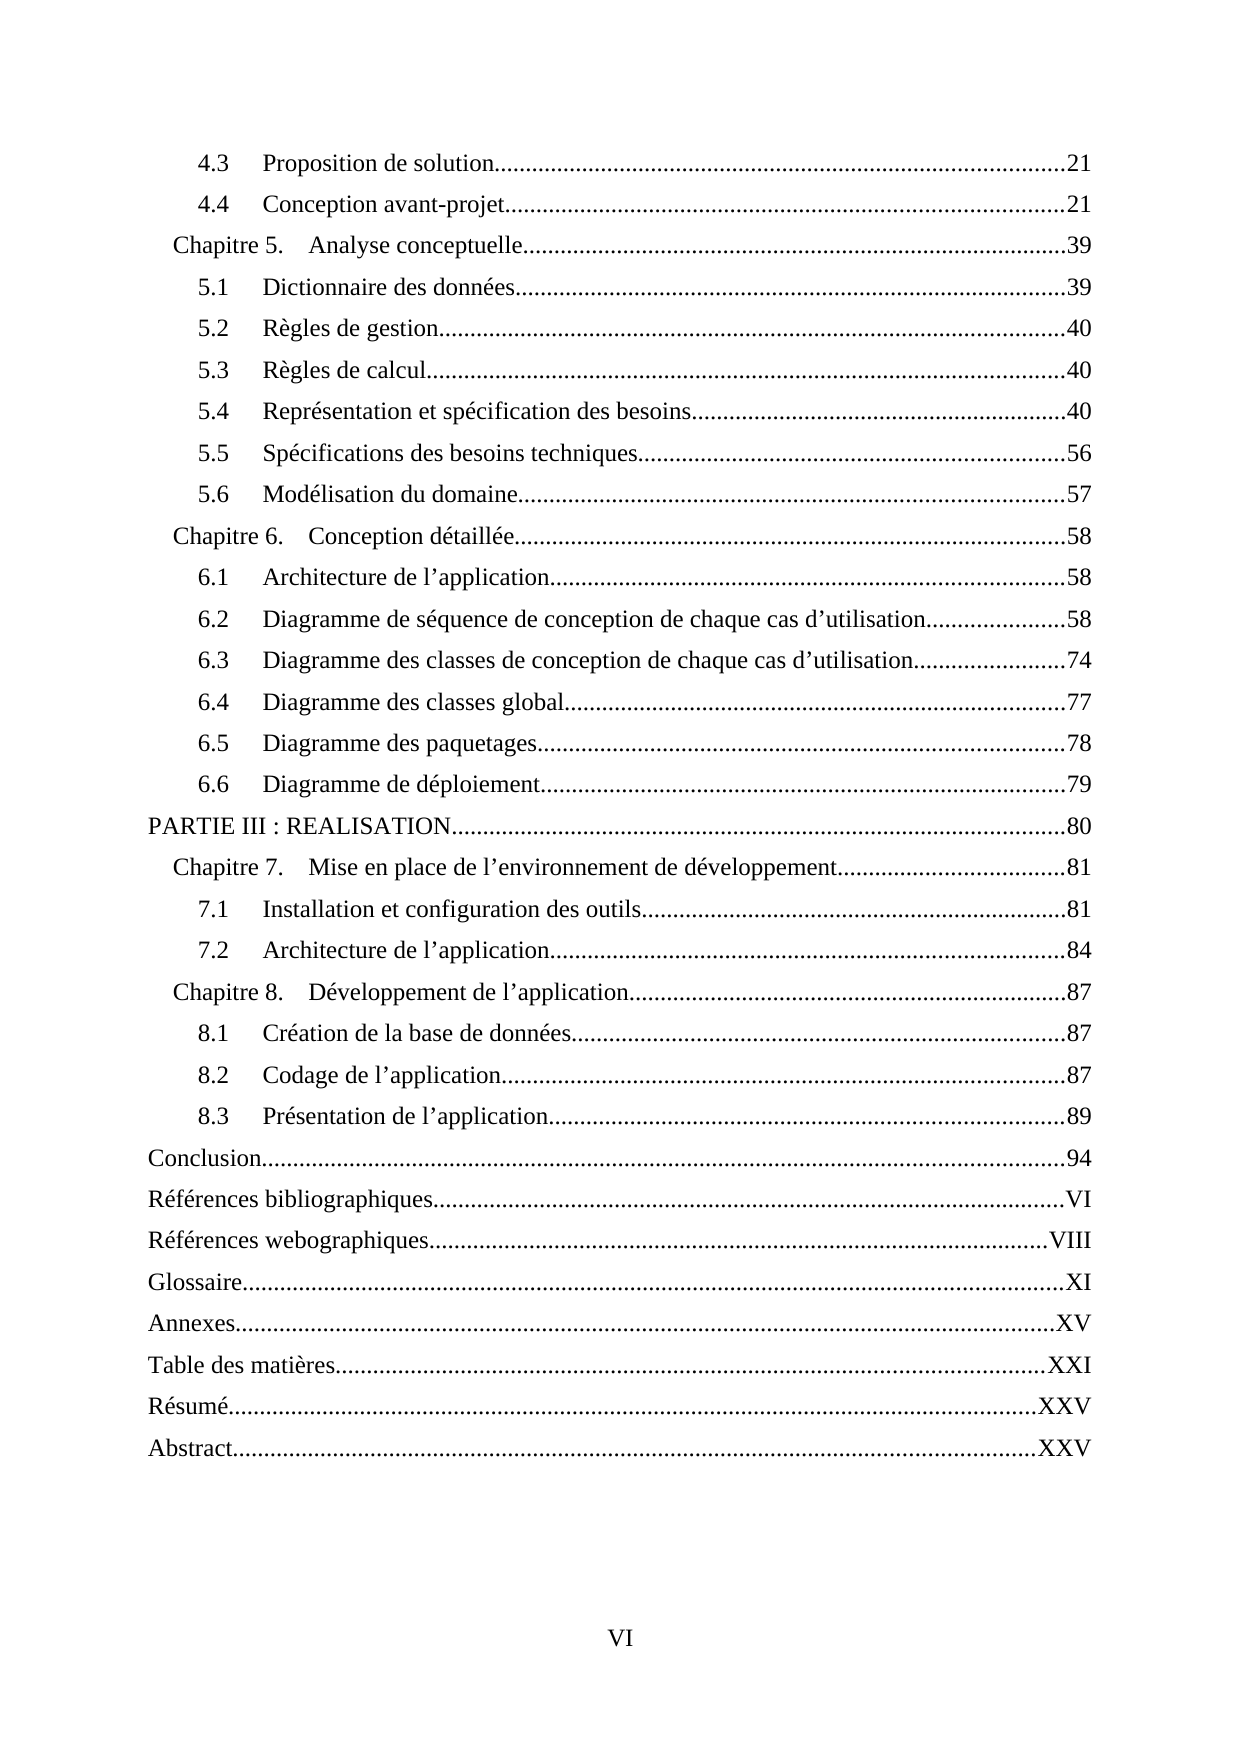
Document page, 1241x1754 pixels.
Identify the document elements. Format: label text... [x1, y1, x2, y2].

text 4.4 Conception avant-projet 21 [198, 189, 1093, 218]
text Chapitre 6. Conception détaillée 58 [173, 521, 1093, 549]
text 6.1 Architecture de l’application 58 [198, 562, 1093, 591]
text 6.2 Diagramme de séquence de conception de chaque cas d’utilisation 58 [198, 604, 1093, 632]
text 5.2 Règles de gestion 40 [198, 313, 1093, 342]
text 5.1 Dictionnaire des données 39 [198, 272, 1093, 301]
text Résumé XXV [148, 1391, 1093, 1420]
text 6.3 Diagramme des classes de conception de chaque cas d’utilisation. 74 [198, 645, 1093, 674]
text 5.6 Modélisation du domaine 57 [198, 479, 1093, 508]
text 6.4 Diagramme des classes global 77 [198, 687, 1093, 715]
text 5.4 Représentation et spécification des besoins 40 [198, 396, 1093, 425]
text 6.5 Diagramme des paquetages 78 [198, 728, 1093, 757]
text Références bibliographiques VI [148, 1184, 1093, 1213]
text 4.3 Proposition de solution 21 [198, 148, 1093, 176]
text PARTIE III : REALISATION 80 [148, 811, 1093, 840]
text 5.5 Spécifications des besoins techniques 56 [198, 438, 1093, 467]
text Références webographiques VIII [148, 1226, 1093, 1254]
text Conclusion 94 [148, 1143, 1093, 1171]
text Table des matières XXI [148, 1350, 1093, 1379]
text 6.6 Diagramme de déploiement 79 [198, 769, 1093, 798]
text 8.2 Codage de l’application 87 [198, 1060, 1093, 1088]
text Chapitre 8. Développement de l’application 87 [173, 977, 1093, 1006]
text 8.3 Présentation de l’application 89 [198, 1101, 1093, 1130]
text Chapitre 7. Mise en place de l’environnement de développement 81 [173, 852, 1093, 881]
text 7.2 Architecture de l’application 84 [198, 935, 1093, 964]
text Glossaire XI [148, 1267, 1093, 1296]
text 5.3 Règles de calcul 40 [198, 355, 1093, 384]
text 8.1 Création de la base de données 87 [198, 1018, 1093, 1047]
text Abstract XXV [148, 1433, 1093, 1462]
text Annexes XV [148, 1308, 1093, 1337]
text Chapitre 5. Analyse conceptuelle 39 [173, 231, 1093, 259]
text 7.1 Installation et configuration des outils 81 [198, 894, 1093, 923]
